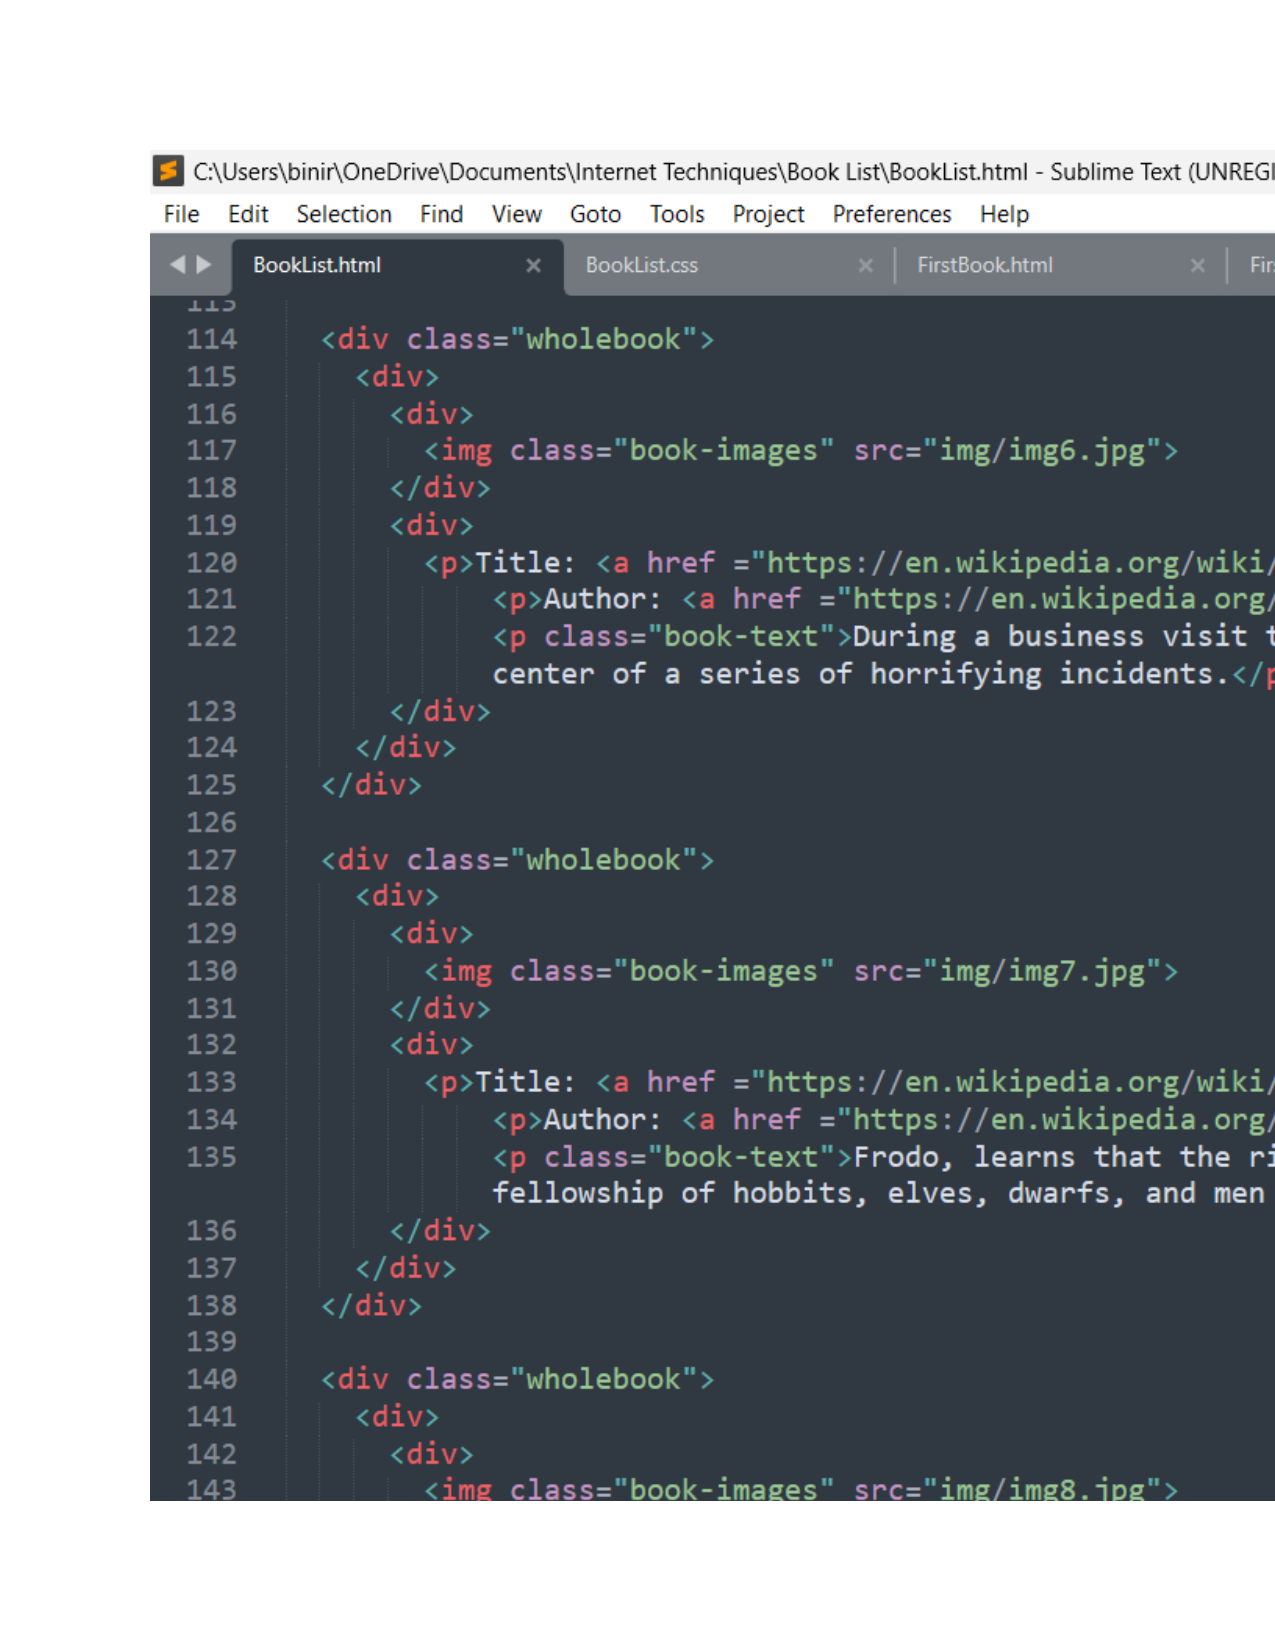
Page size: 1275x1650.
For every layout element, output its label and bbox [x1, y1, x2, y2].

picture [150, 150, 1275, 1501]
